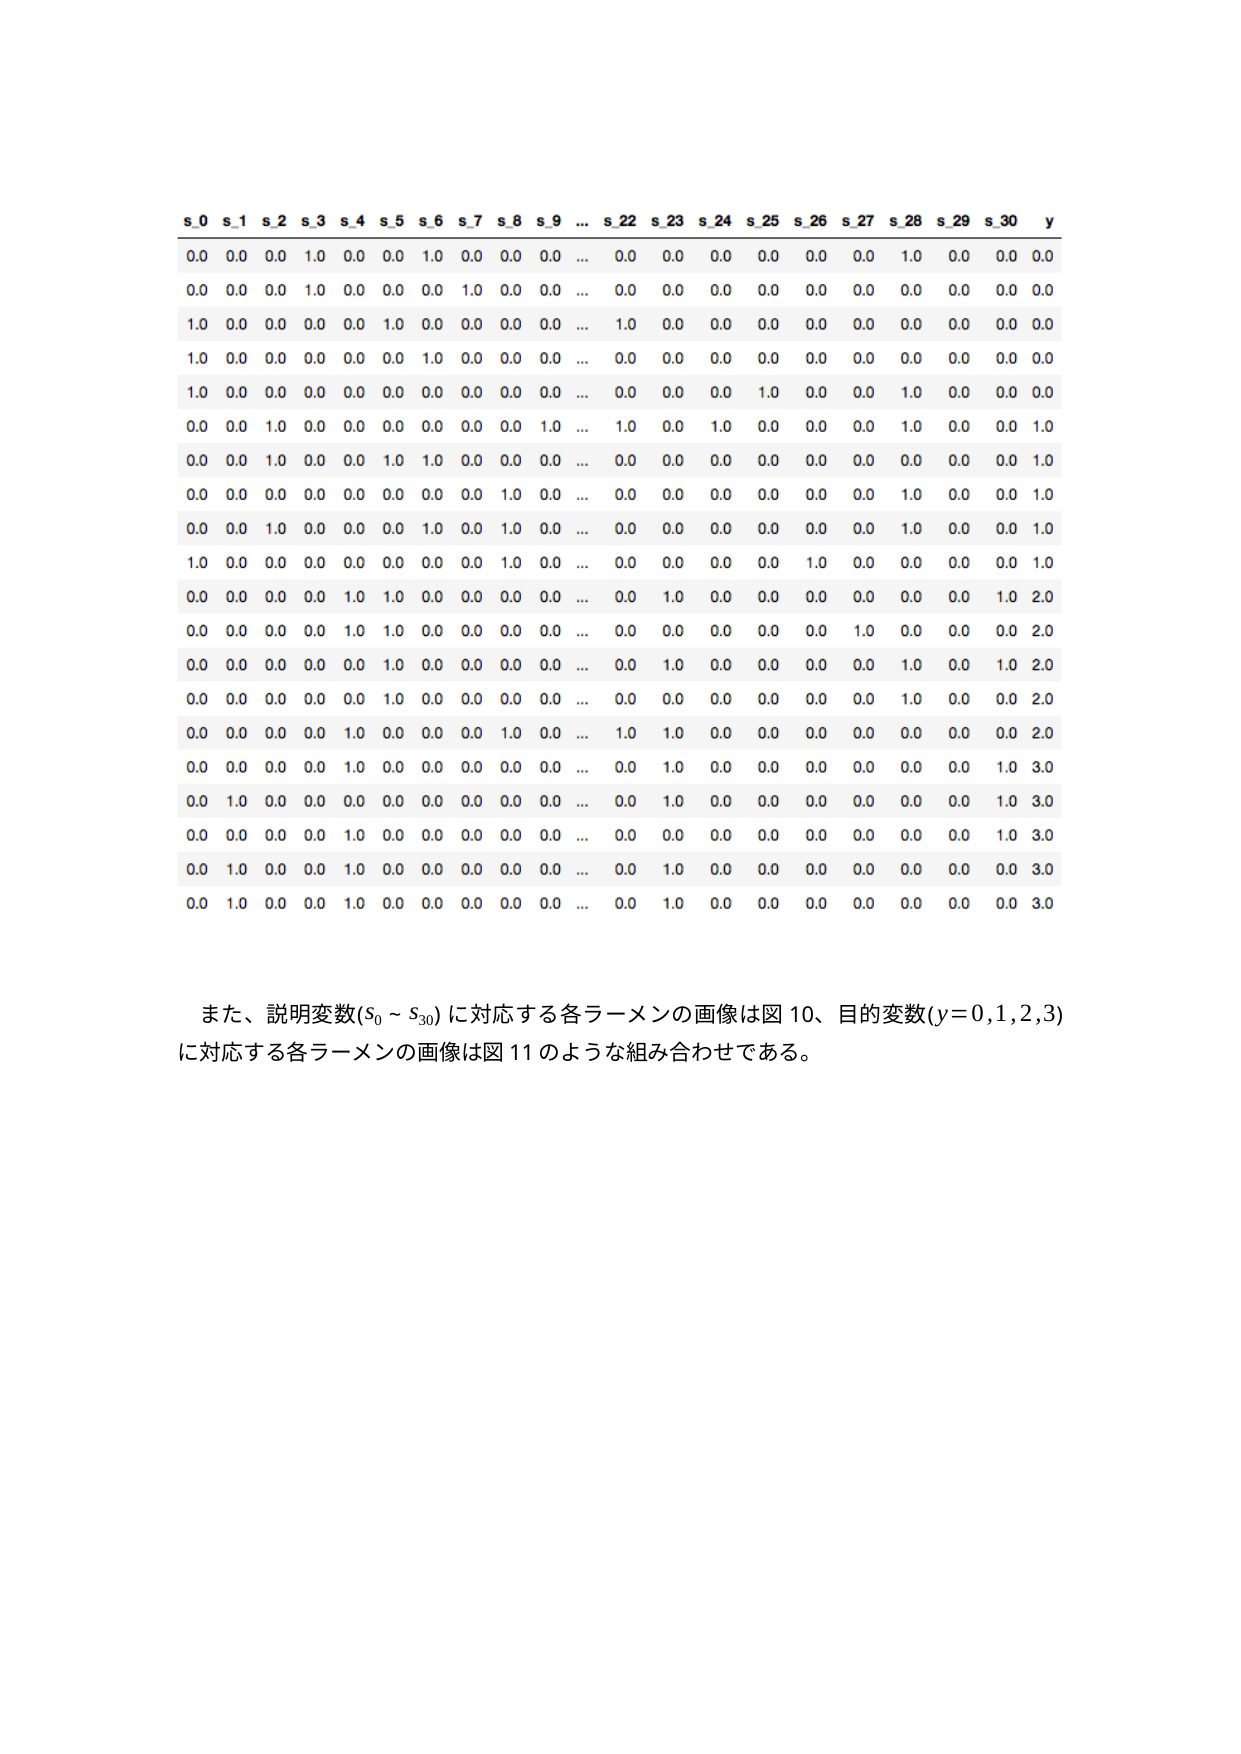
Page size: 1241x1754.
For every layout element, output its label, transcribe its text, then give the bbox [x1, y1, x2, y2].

text また、説明変数( ~ ) に対応する各ラーメンの画像は図10、目的変数() に対応する各ラーメンの画像は図11のような組み合わせである。 [177, 994, 1063, 1069]
picture [177, 206, 1063, 924]
